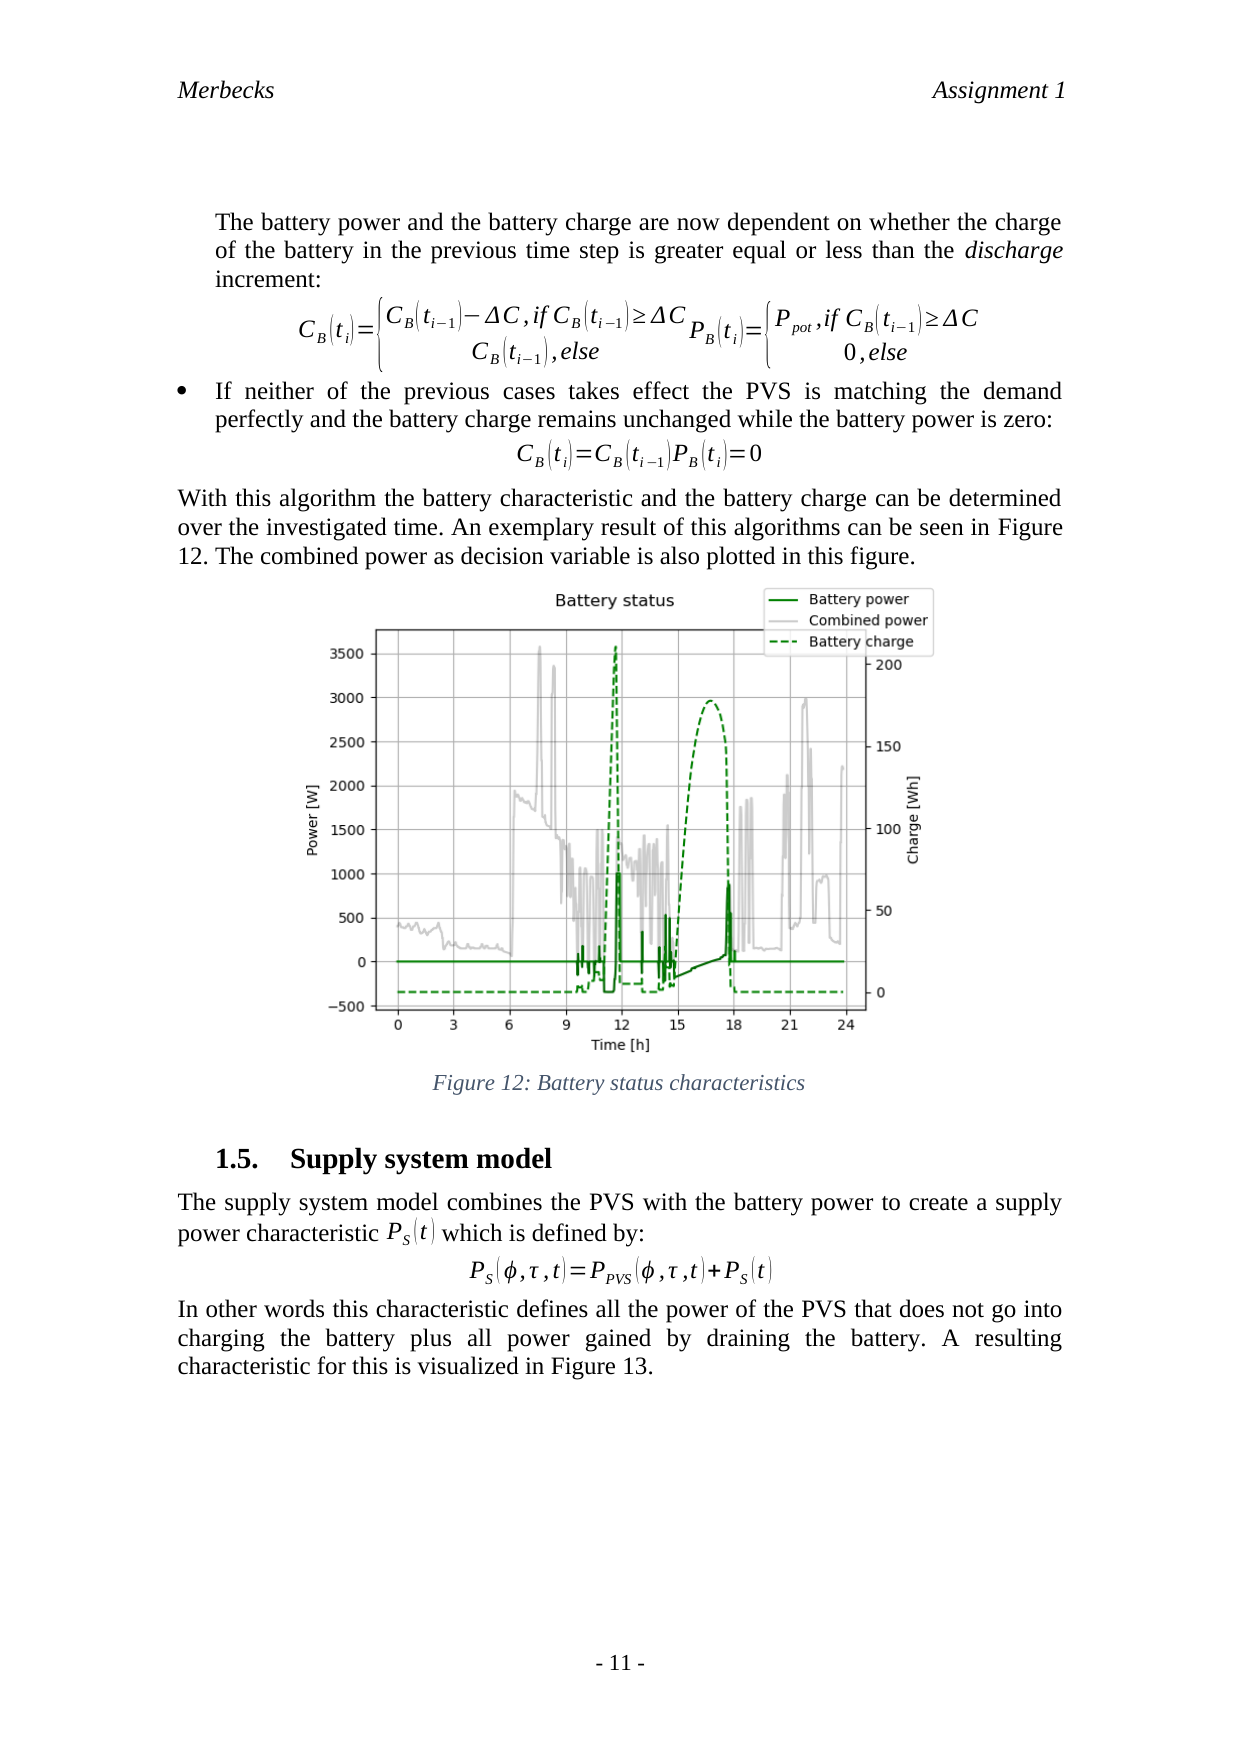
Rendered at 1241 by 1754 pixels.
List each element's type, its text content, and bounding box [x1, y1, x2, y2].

subtitle Supply system model [215, 1141, 1063, 1174]
text The supply system model combines the PVS with the battery power to create a supply power characteristic which is defined by: [177, 1187, 1063, 1248]
list The battery power and the battery charge are now dependent on whether the charge of the battery in the previous time step is greater equal or less than the discharge increment: [215, 207, 1063, 293]
text With this algorithm the battery characteristic and the battery charge can be determined over the investigated time. An exemplary result of this algorithms can be seen in Figure 12. The combined power as decision variable is also plotted in this figure. [177, 483, 1063, 569]
text In other words this characteristic defines all the power of the PVS that does not go into charging the battery plus all power gained by draining the battery. A resulting characteristic for this is visualized in Figure 13. [177, 1294, 1063, 1380]
text Figure 12: Battery status characteristics [177, 1069, 1063, 1095]
list If neither of the previous cases takes effect the PVS is matching the demand perfectly and the battery charge remains unchanged while the battery power is zero: [177, 376, 1063, 433]
picture [297, 581, 940, 1063]
